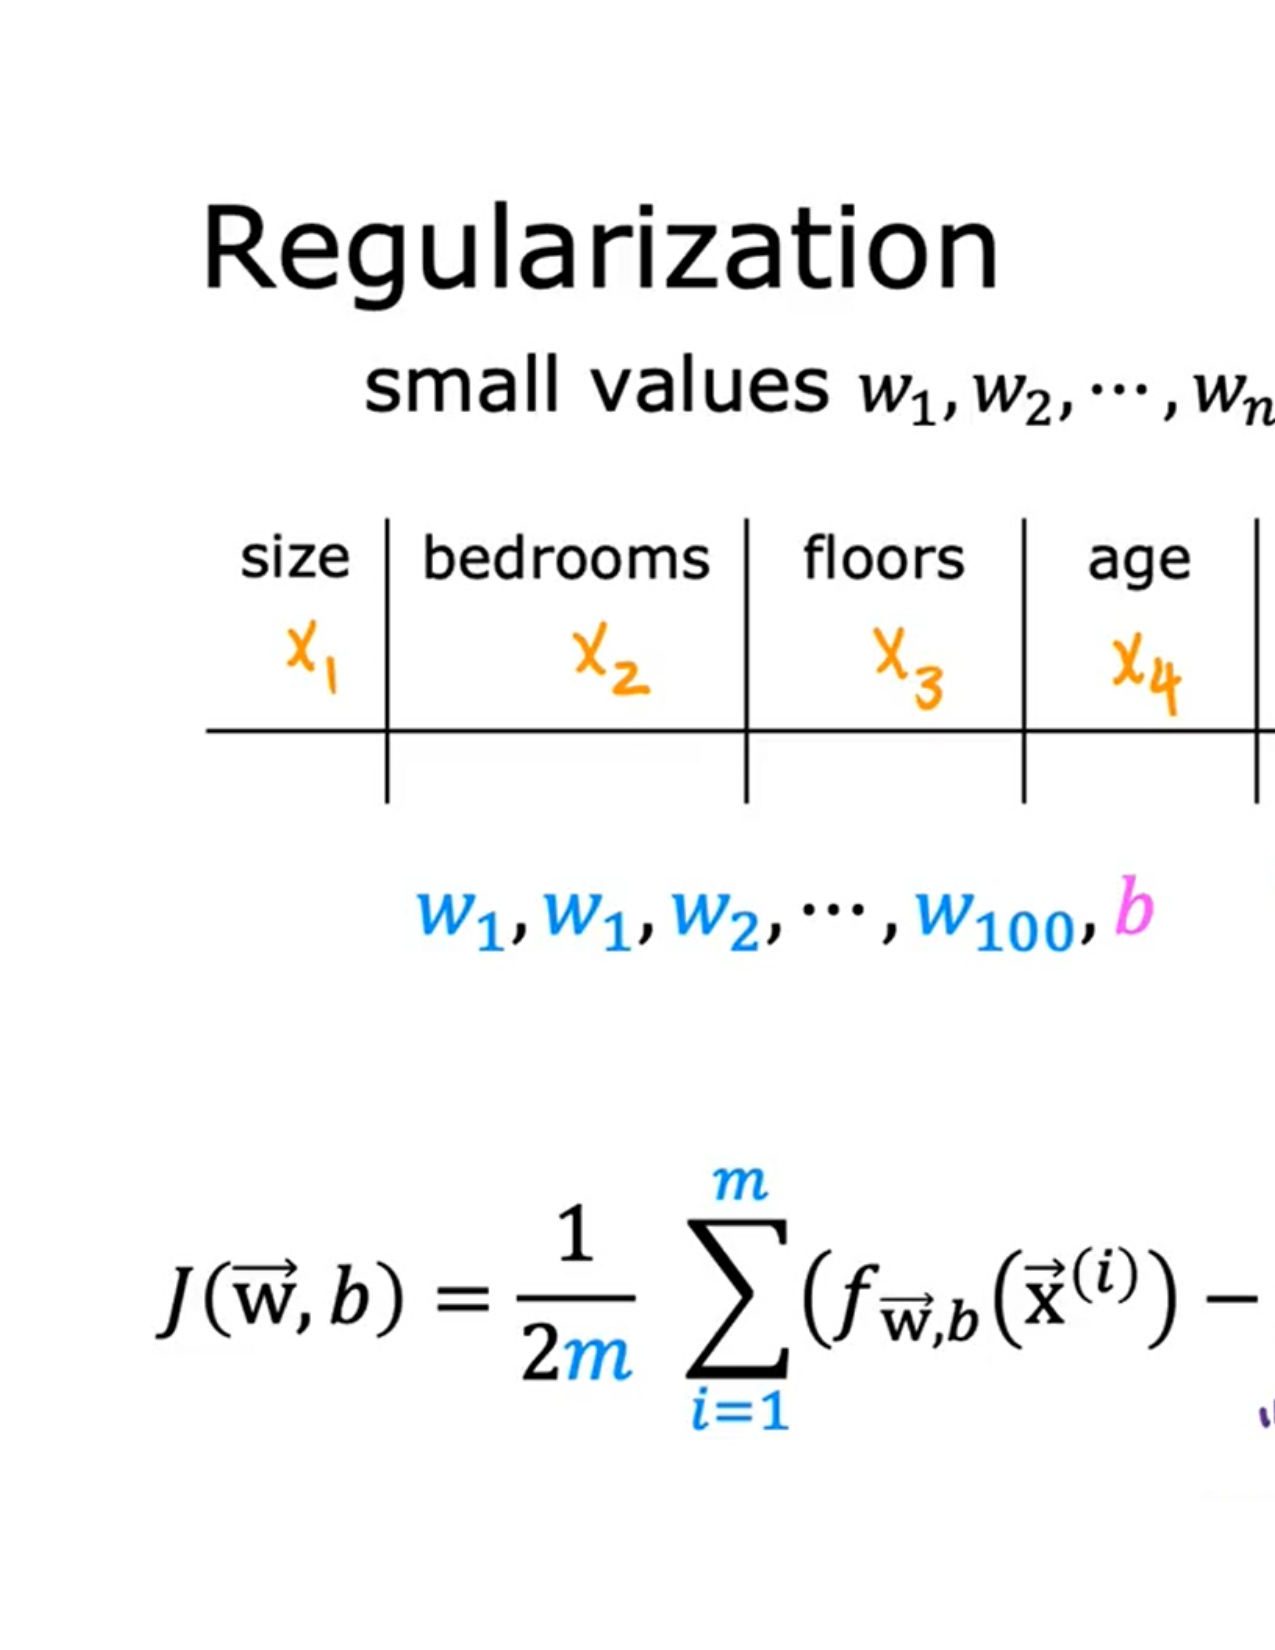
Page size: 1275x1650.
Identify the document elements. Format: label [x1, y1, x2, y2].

picture [150, 150, 1275, 1501]
